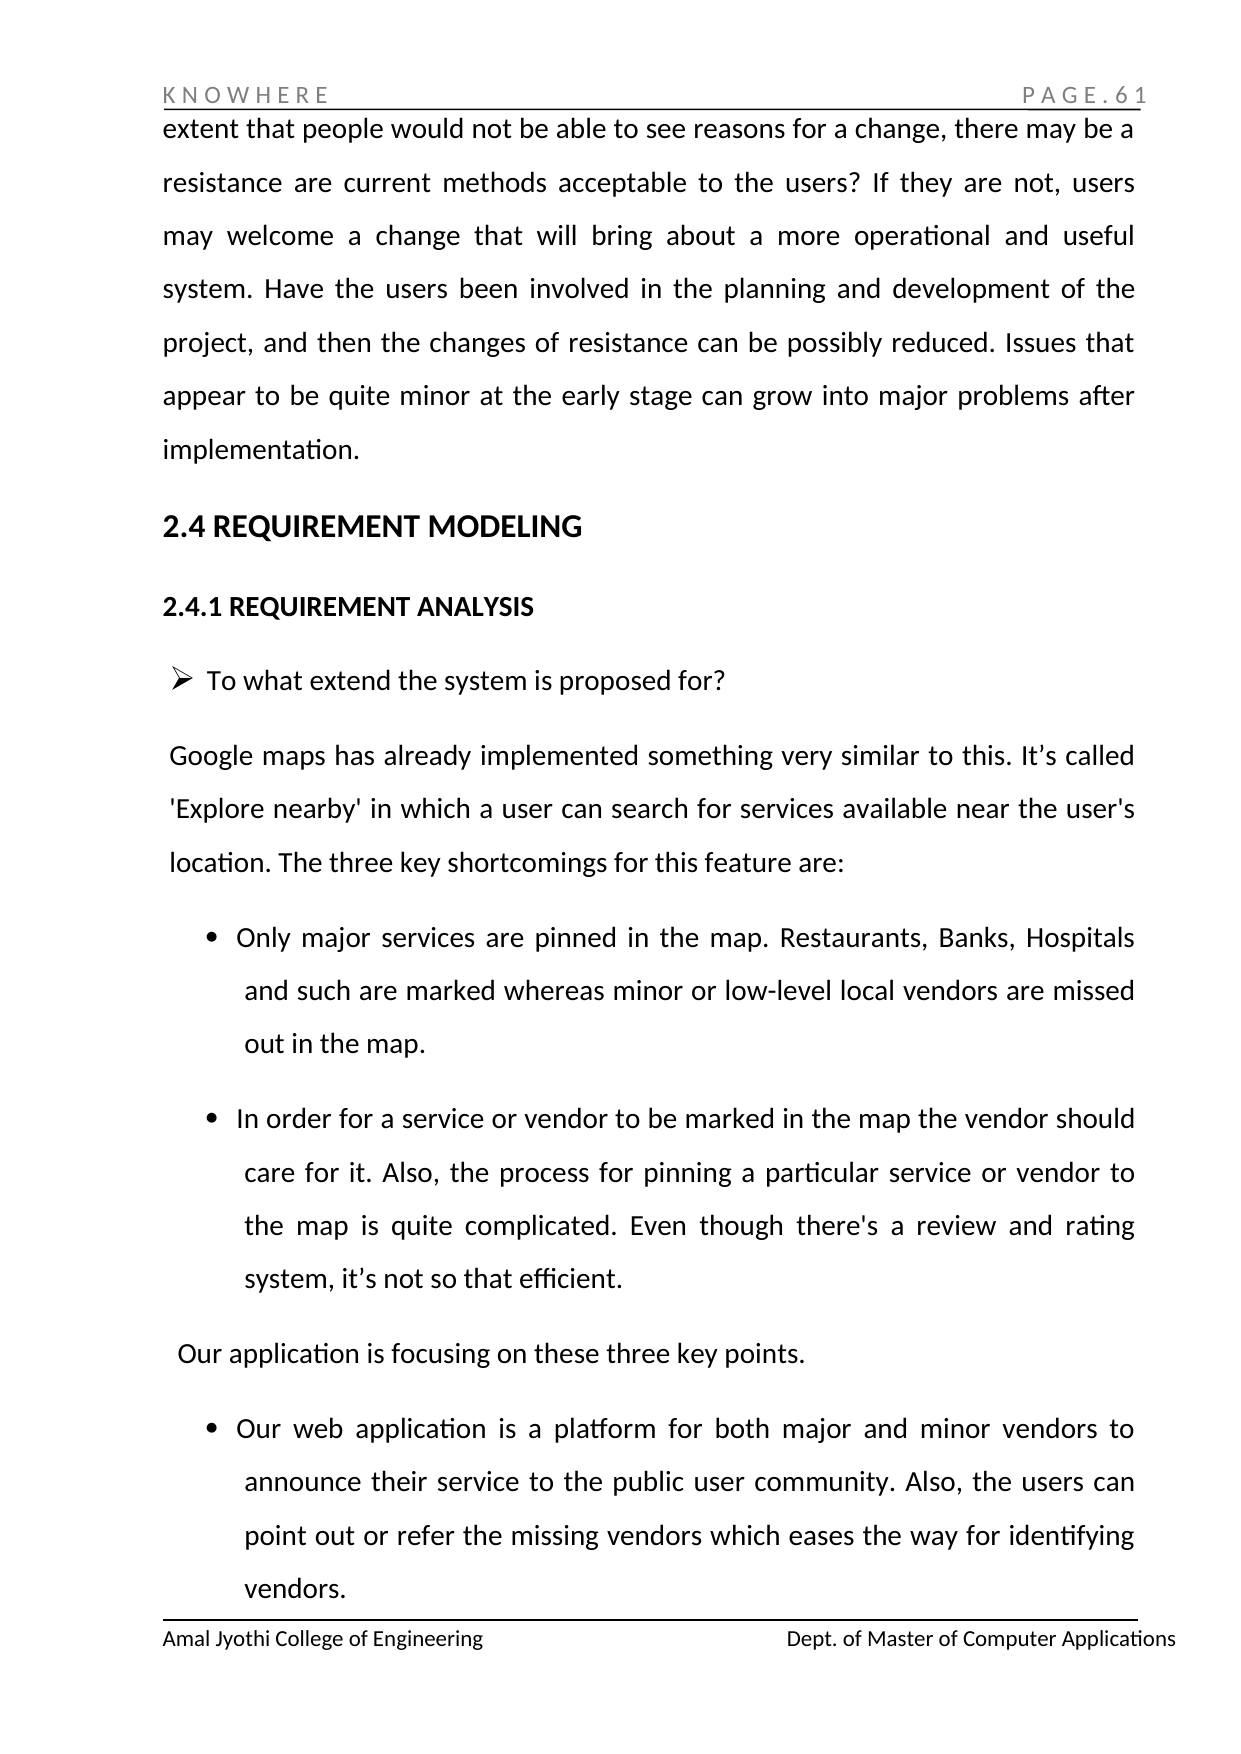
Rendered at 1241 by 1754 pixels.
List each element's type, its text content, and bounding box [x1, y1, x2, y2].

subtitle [162, 110, 1137, 466]
subtitle Our application is focusing on these three key points. [177, 1335, 1137, 1371]
subtitle To what extend the system is proposed for? [169, 662, 1137, 698]
subtitle 2.4.1 REQUIREMENT ANALYSIS [162, 588, 1137, 623]
subtitle Google maps has already implemented something very similar to this. It’s called 'Explore nearby' in which a user can search for services available near the user's location. The three key shortcomings for this feature are: [169, 737, 1137, 880]
subtitle In order for a service or vendor to be marked in the map the vendor should care for it. Also, the process for pinning a particular service or vendor to the map is quite complicated. Even though there's a review and rating system, it’s not so that efficient. [207, 1100, 1137, 1296]
subtitle Our web application is a platform for both major and minor vendors to announce their service to the public user community. Also, the users can point out or refer the missing vendors which eases the way for identifying vendors. [207, 1410, 1137, 1606]
subtitle Only major services are pinned in the map. Restaurants, Banks, Hospitals and such are marked whereas minor or low-level local vendors are missed out in the map. [207, 919, 1137, 1061]
subtitle 2.4 REQUIREMENT MODELING [162, 506, 1137, 546]
